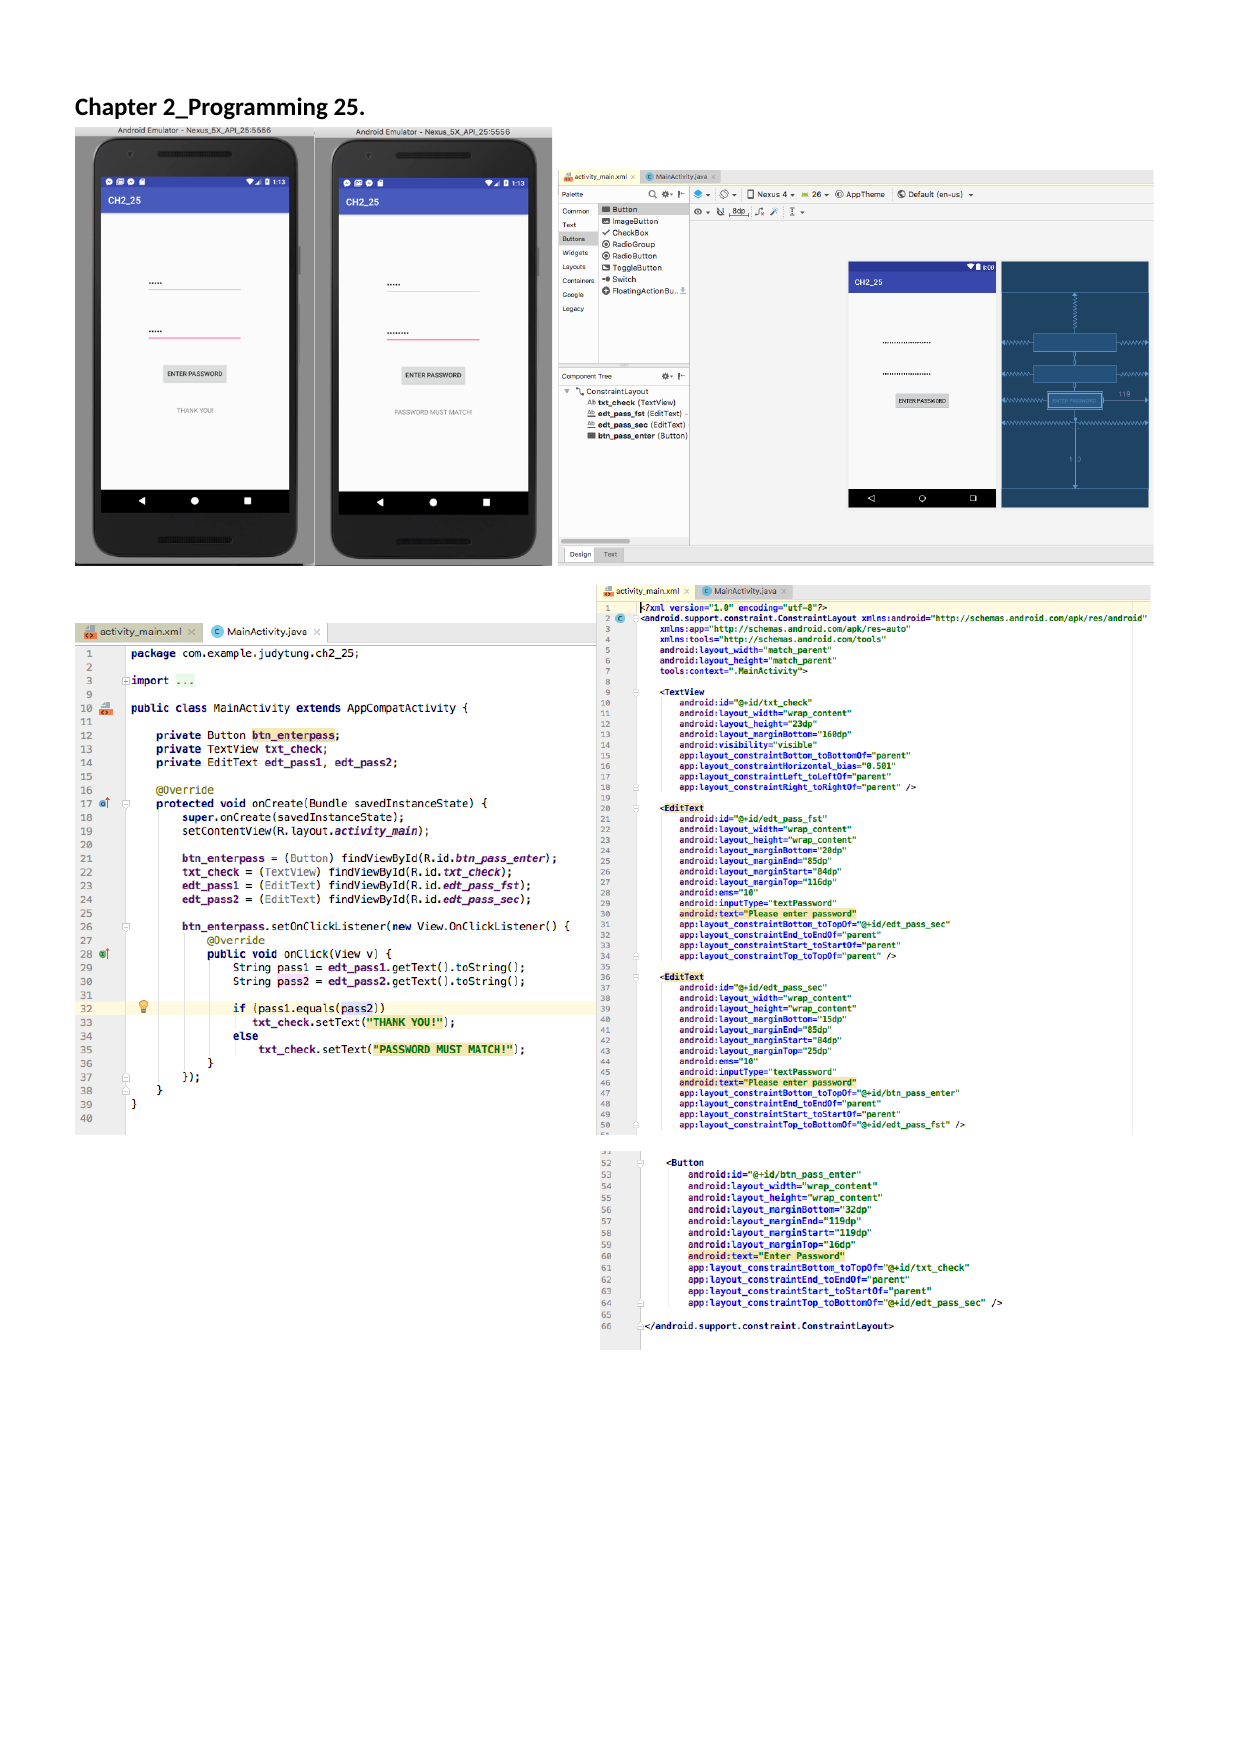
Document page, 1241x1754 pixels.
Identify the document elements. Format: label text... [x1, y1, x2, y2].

text Chapter 2_Programming 25. [75, 85, 1165, 127]
picture [75, 585, 1151, 1135]
picture [75, 127, 553, 566]
picture [557, 170, 1154, 566]
picture [600, 1151, 1032, 1350]
